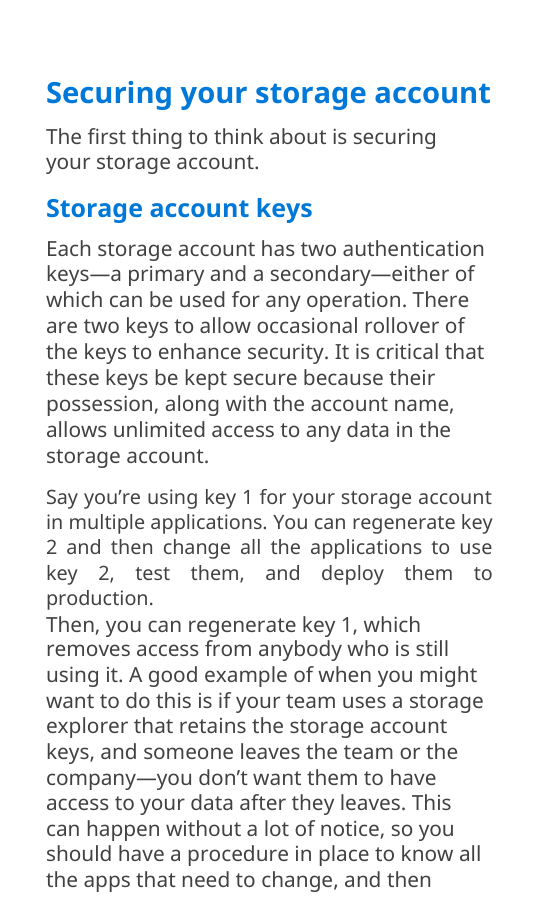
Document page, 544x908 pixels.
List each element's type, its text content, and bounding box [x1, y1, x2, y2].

text Say you’re using key 1 for your storage account in multiple applications. You can regenerate key 2 and then change all the applications to use key 2, test them, and deploy them to production. [46, 484, 493, 611]
text Each storage account has two authentication keys—a primary and a secondary—either of which can be used for any operation. There are two keys to allow occasional rollover of the keys to enhance security. It is critical that these keys be kept secure because their possession, along with the account name, allows unlimited access to any data in the storage account. [46, 236, 487, 469]
text The first thing to think about is securing your storage account. [46, 123, 460, 176]
text Securing your storage account [46, 72, 493, 112]
text Storage account keys [46, 191, 493, 225]
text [46, 612, 491, 893]
